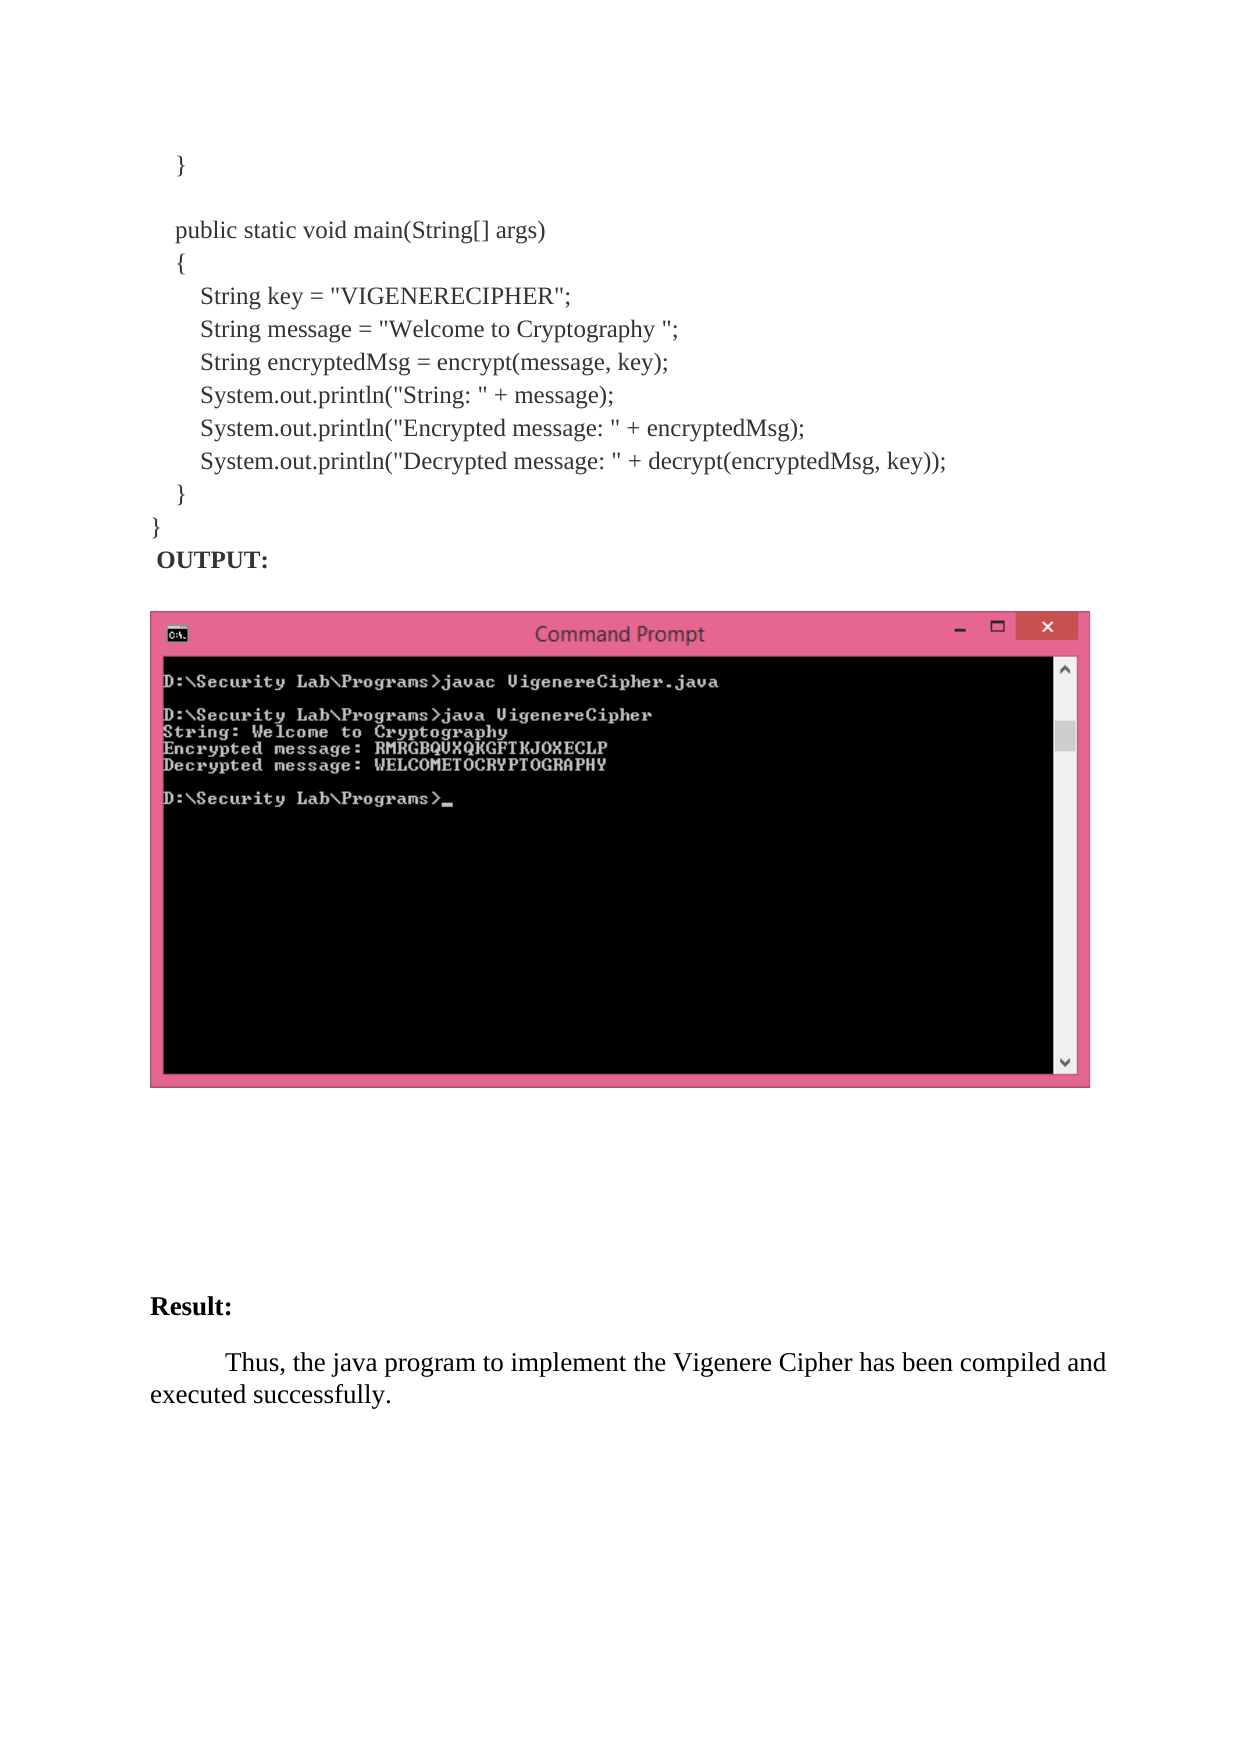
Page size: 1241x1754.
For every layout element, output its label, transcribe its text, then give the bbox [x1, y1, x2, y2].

text public static void main(String[] args) [150, 215, 1137, 244]
text } [150, 479, 1137, 508]
text Thus, the java program to implement the Vigenere Cipher has been compiled and executed successfully. [150, 1347, 1137, 1409]
text } [150, 150, 1137, 179]
text System.out.println("Encrypted message: " + encryptedMsg); [150, 413, 1137, 442]
picture [150, 611, 1091, 1088]
text } [150, 512, 1137, 541]
text String encryptedMsg = encrypt(message, key); [150, 347, 1137, 376]
text System.out.println("Decrypted message: " + decrypt(encryptedMsg, key)); [150, 446, 1137, 475]
text String key = "VIGENERECIPHER"; [150, 281, 1137, 310]
text String message = "Welcome to Cryptography "; [150, 314, 1137, 343]
text System.out.println("String: " + message); [150, 380, 1137, 409]
text { [150, 248, 1137, 277]
text OUTPUT: [150, 545, 1137, 574]
text Result: [150, 1290, 1137, 1321]
